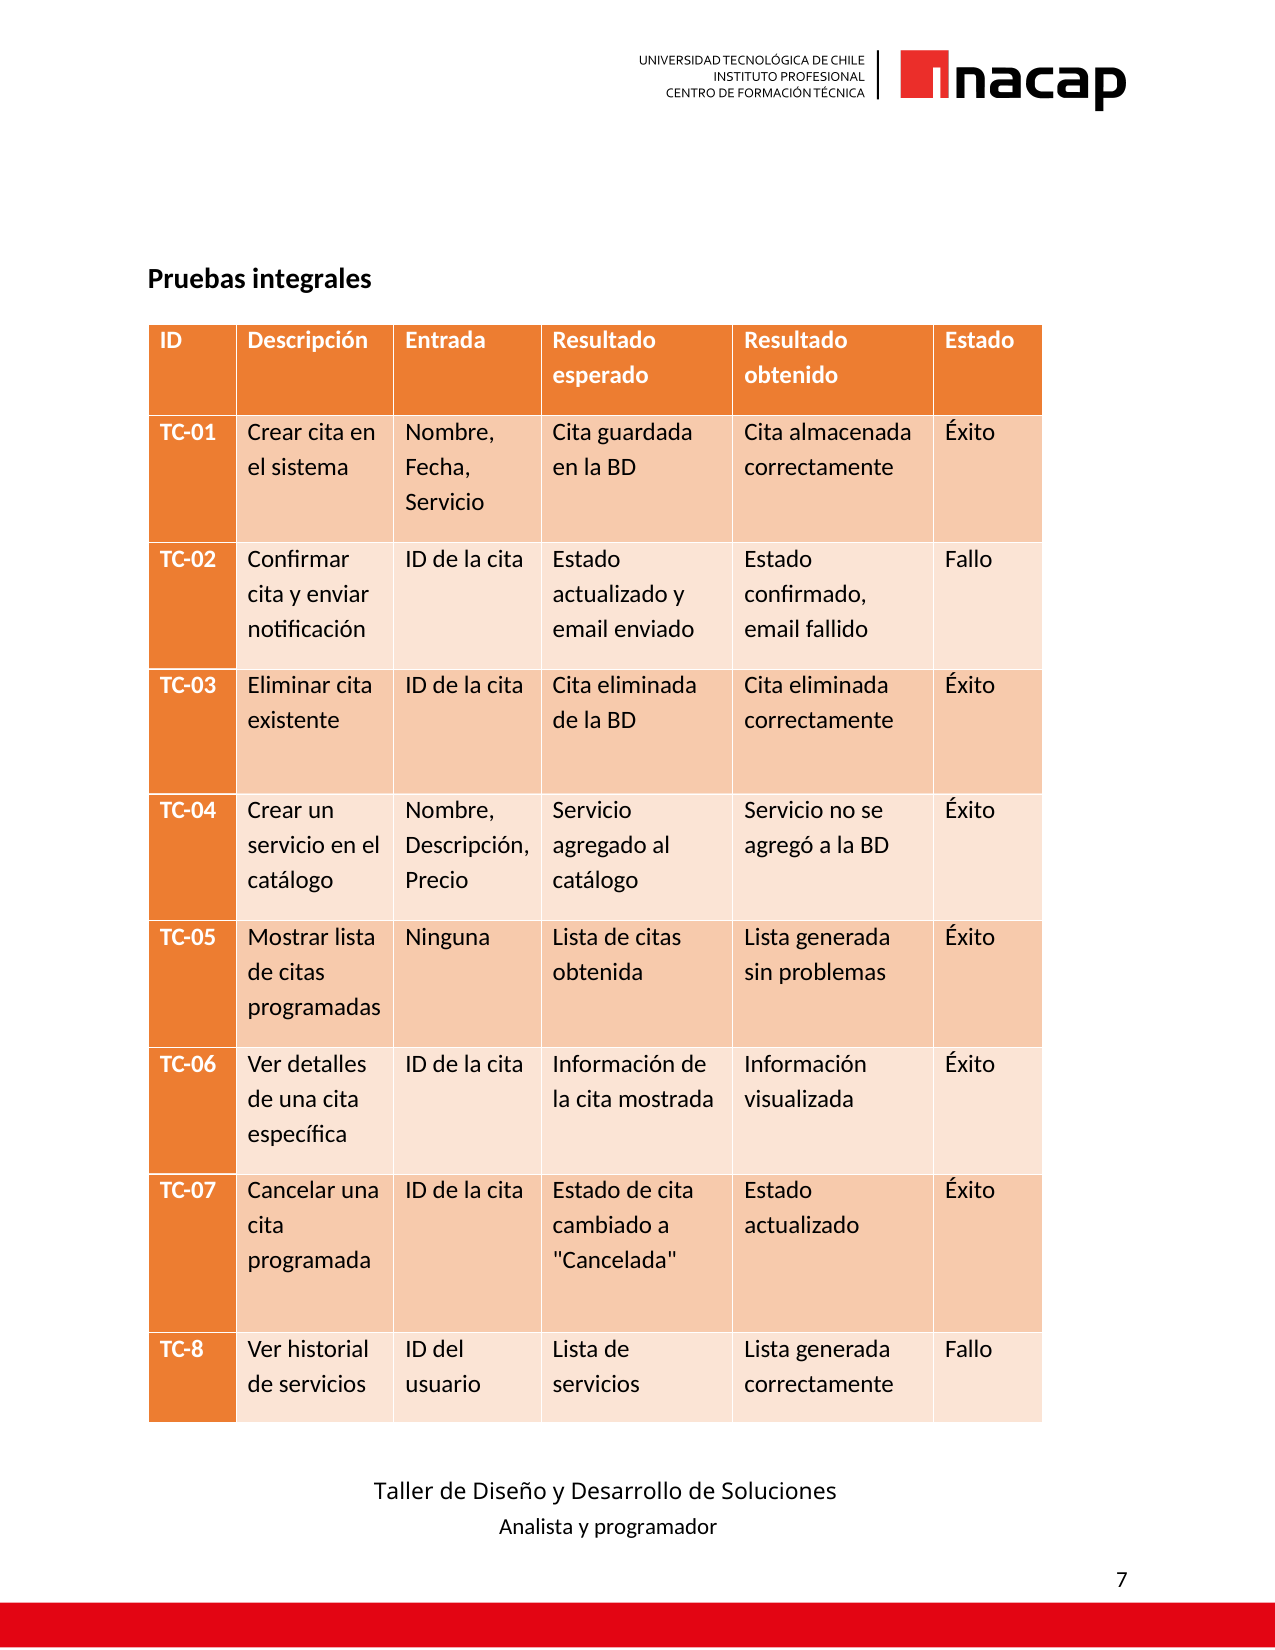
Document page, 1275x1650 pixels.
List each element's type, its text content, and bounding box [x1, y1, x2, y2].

table_cell Éxito [934, 1048, 1042, 1173]
table_cell Servicio no se agregó a la BD [733, 795, 933, 920]
table_cell ID de la cita [394, 1175, 541, 1332]
table_cell Cita almacenada correctamente [733, 416, 933, 542]
table_cell Fallo [934, 1333, 1042, 1422]
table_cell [542, 1333, 732, 1422]
table_cell Éxito [934, 670, 1042, 793]
table_cell Crear cita en el sistema [237, 416, 393, 542]
table_cell Estado de cita cambiado a "Cancelada" [542, 1175, 732, 1332]
table_header Entrada [394, 325, 541, 415]
table_cell Estado actualizado y email enviado [542, 543, 732, 668]
table_header Resultado obtenido [733, 325, 933, 415]
table_cell Información visualizada [733, 1048, 933, 1173]
table_cell TC-07 [149, 1175, 236, 1332]
table_header Resultado esperado [542, 325, 732, 415]
table_cell TC-05 [149, 921, 236, 1047]
table_cell Ver detalles de una cita específica [237, 1048, 393, 1173]
table_cell Confirmar cita y enviar notificación [237, 543, 393, 668]
table_cell ID de la cita [394, 670, 541, 793]
table_cell Lista generada sin problemas [733, 921, 933, 1047]
picture [636, 46, 1128, 112]
text Pruebas integrales [148, 260, 1127, 295]
table_cell ID de la cita [394, 1048, 541, 1173]
table_cell Nombre, Descripción, Precio [394, 795, 541, 920]
table_cell Servicio agregado al catálogo [542, 795, 732, 920]
table_cell Cita eliminada de la BD [542, 670, 732, 793]
table_cell Crear un servicio en el catálogo [237, 795, 393, 920]
table_cell Cita eliminada correctamente [733, 670, 933, 793]
table_cell ID de la cita [394, 543, 541, 668]
table_cell Nombre, Fecha, Servicio [394, 416, 541, 542]
table_cell Cita guardada en la BD [542, 416, 732, 542]
table_cell TC-06 [149, 1048, 236, 1173]
table_cell Cancelar una cita programada [237, 1175, 393, 1332]
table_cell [733, 1333, 933, 1422]
table_cell TC-04 [149, 795, 236, 920]
table_cell Ninguna [394, 921, 541, 1047]
table_cell Fallo [934, 543, 1042, 668]
table_cell Información de la cita mostrada [542, 1048, 732, 1173]
table_cell Estado confirmado, email fallido [733, 543, 933, 668]
table_header ID [149, 325, 236, 415]
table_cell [237, 1333, 393, 1422]
table_header Estado [934, 325, 1042, 415]
table_cell TC-01 [149, 416, 236, 542]
table_cell Estado actualizado [733, 1175, 933, 1332]
table_cell Éxito [934, 416, 1042, 542]
table_cell TC-02 [149, 543, 236, 668]
table_cell Éxito [934, 1175, 1042, 1332]
table_cell TC-8 [149, 1333, 236, 1422]
table_cell Mostrar lista de citas programadas [237, 921, 393, 1047]
table_cell Eliminar cita existente [237, 670, 393, 793]
table_cell Éxito [934, 795, 1042, 920]
table_cell Lista de citas obtenida [542, 921, 732, 1047]
table_header Descripción [237, 325, 393, 415]
table_cell TC-03 [149, 670, 236, 793]
table_cell ID del usuario [394, 1333, 541, 1422]
table_cell Éxito [934, 921, 1042, 1047]
